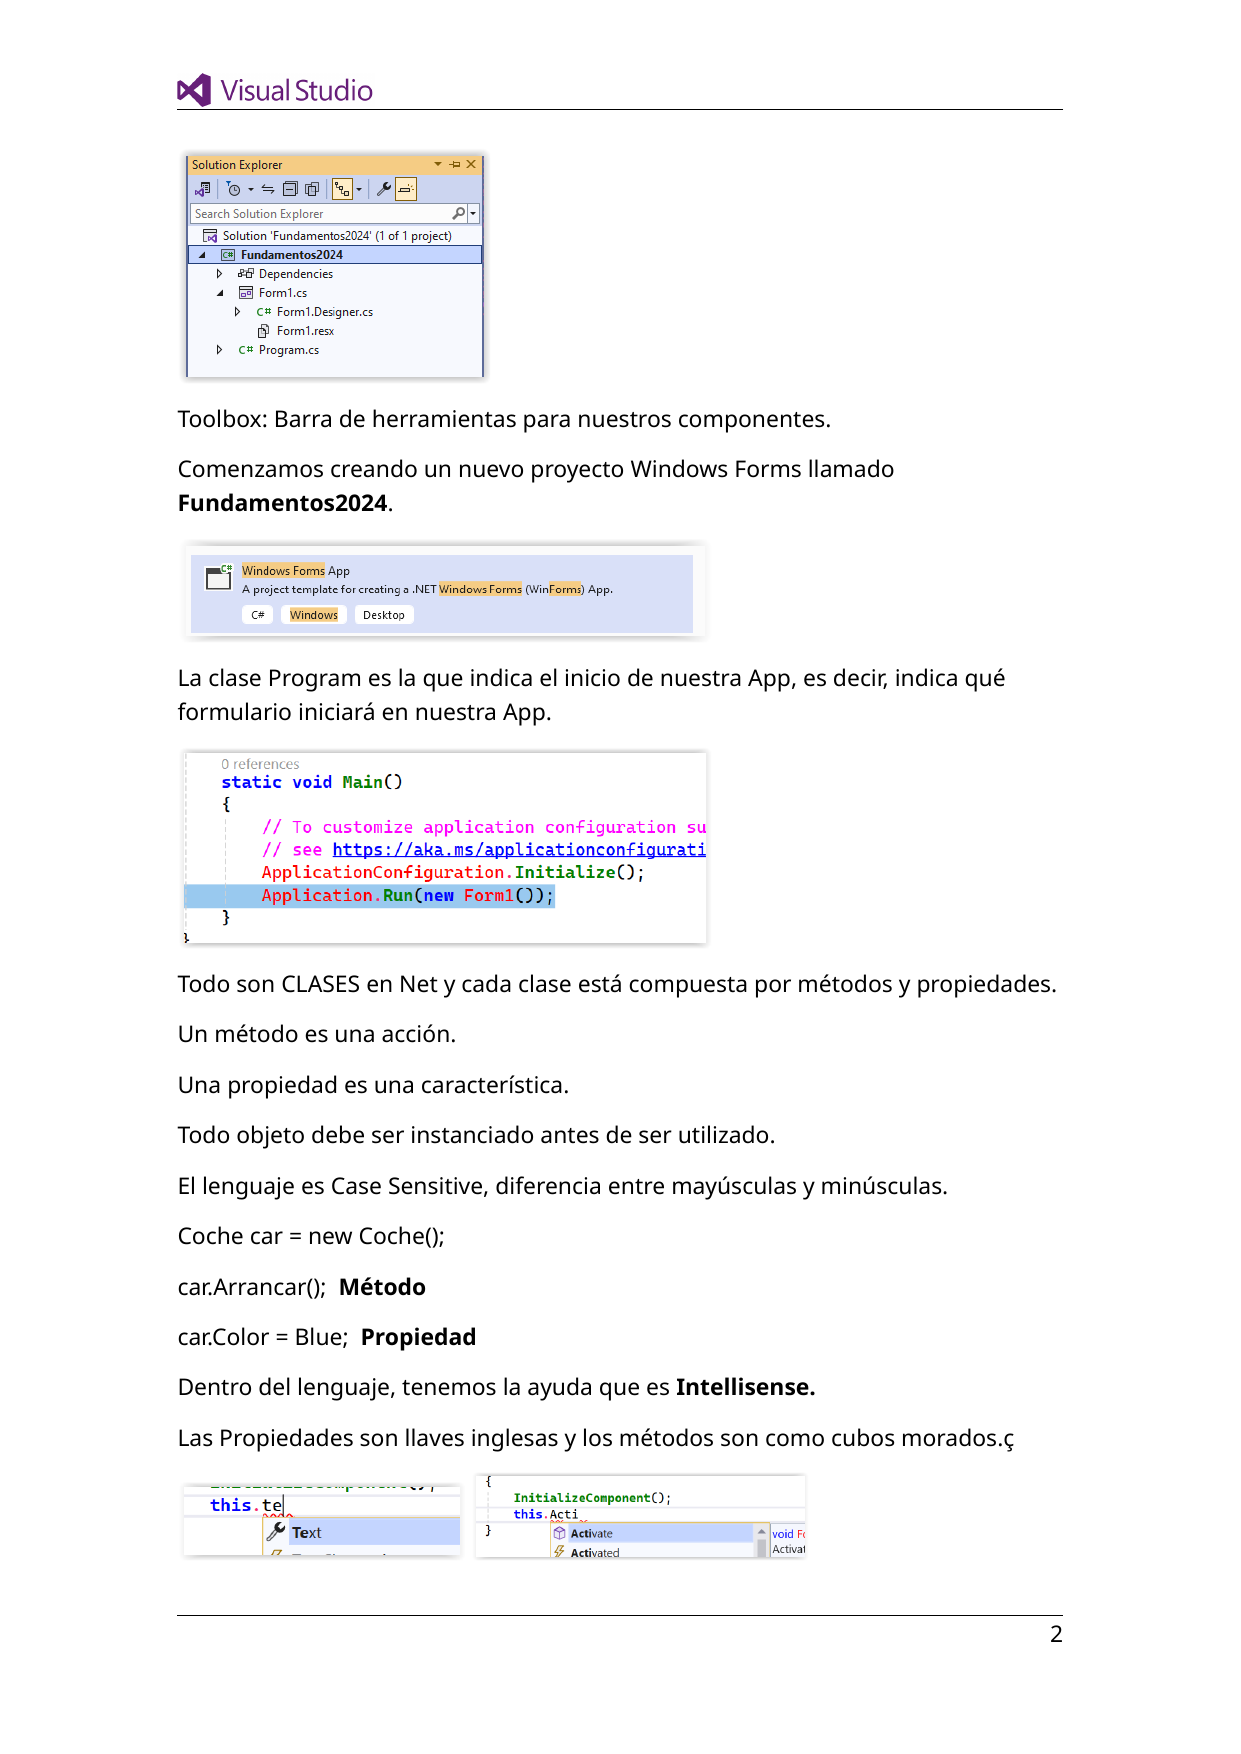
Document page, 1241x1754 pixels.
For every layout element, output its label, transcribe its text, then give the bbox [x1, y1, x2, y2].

picture [177, 746, 712, 949]
text La clase Program es la que indica el inicio de nuestra App, es decir, indica qué formulario iniciará en nuestra App. [177, 662, 1063, 727]
text car.Color = Blue; Propiedad [177, 1321, 1063, 1352]
text Un método es una acción. [177, 1018, 1063, 1049]
text Dentro del lenguaje, tenemos la ayuda que es Intellisense. [177, 1371, 1063, 1402]
text Una propiedad es una característica. [177, 1069, 1063, 1100]
text Todo son CLASES en Net y cada clase está compuesta por métodos y propiedades. [177, 968, 1063, 999]
text car.Arrancar(); Método [177, 1270, 1063, 1302]
text Comenzamos creando un nuevo proyecto Windows Forms llamado Fundamentos2024. [177, 453, 1063, 518]
text Coche car = new Coche(); [177, 1220, 1063, 1251]
text Todo objeto debe ser instanciado antes de ser utilizado. [177, 1119, 1063, 1150]
picture [177, 1480, 465, 1561]
text El lenguaje es Case Sensitive, diferencia entre mayúsculas y minúsculas. [177, 1169, 1063, 1201]
picture [177, 537, 712, 643]
text Toolbox: Barra de herramientas para nuestros componentes. [177, 403, 1063, 434]
text Las Propiedades son llaves inglesas y los métodos son como cubos morados.ç [177, 1422, 1063, 1453]
picture [177, 73, 375, 107]
picture [471, 1472, 809, 1561]
picture [177, 147, 491, 384]
